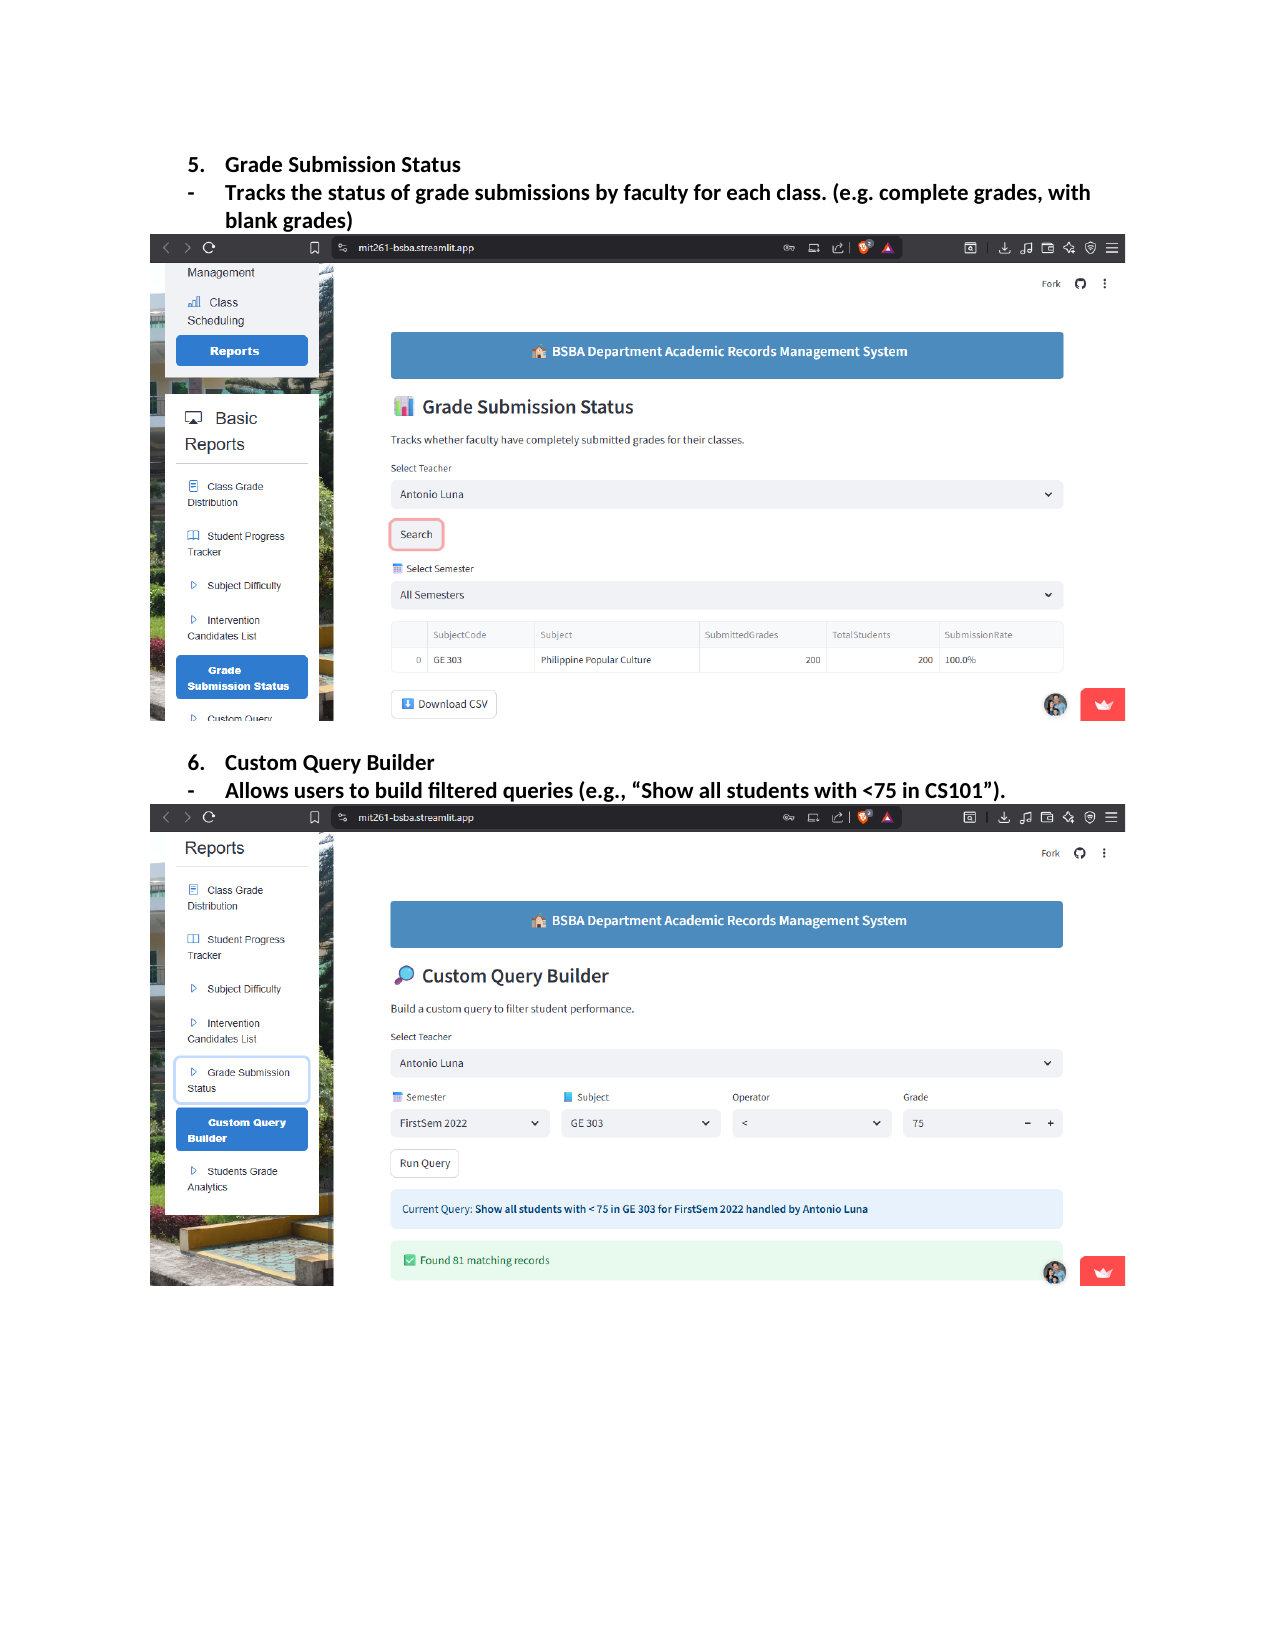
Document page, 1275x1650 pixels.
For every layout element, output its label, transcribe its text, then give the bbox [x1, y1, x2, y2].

subtitle Custom Query Builder [187, 748, 1125, 776]
list Allows users to build filtered queries (e.g., “Show all students with <75 in CS101”). [187, 776, 1125, 804]
picture [150, 804, 1125, 1286]
list Tracks the status of grade submissions by faculty for each class. (e.g. complete grades, with blank grades) [187, 178, 1125, 234]
subtitle Grade Submission Status [187, 150, 1125, 178]
picture [150, 234, 1125, 721]
